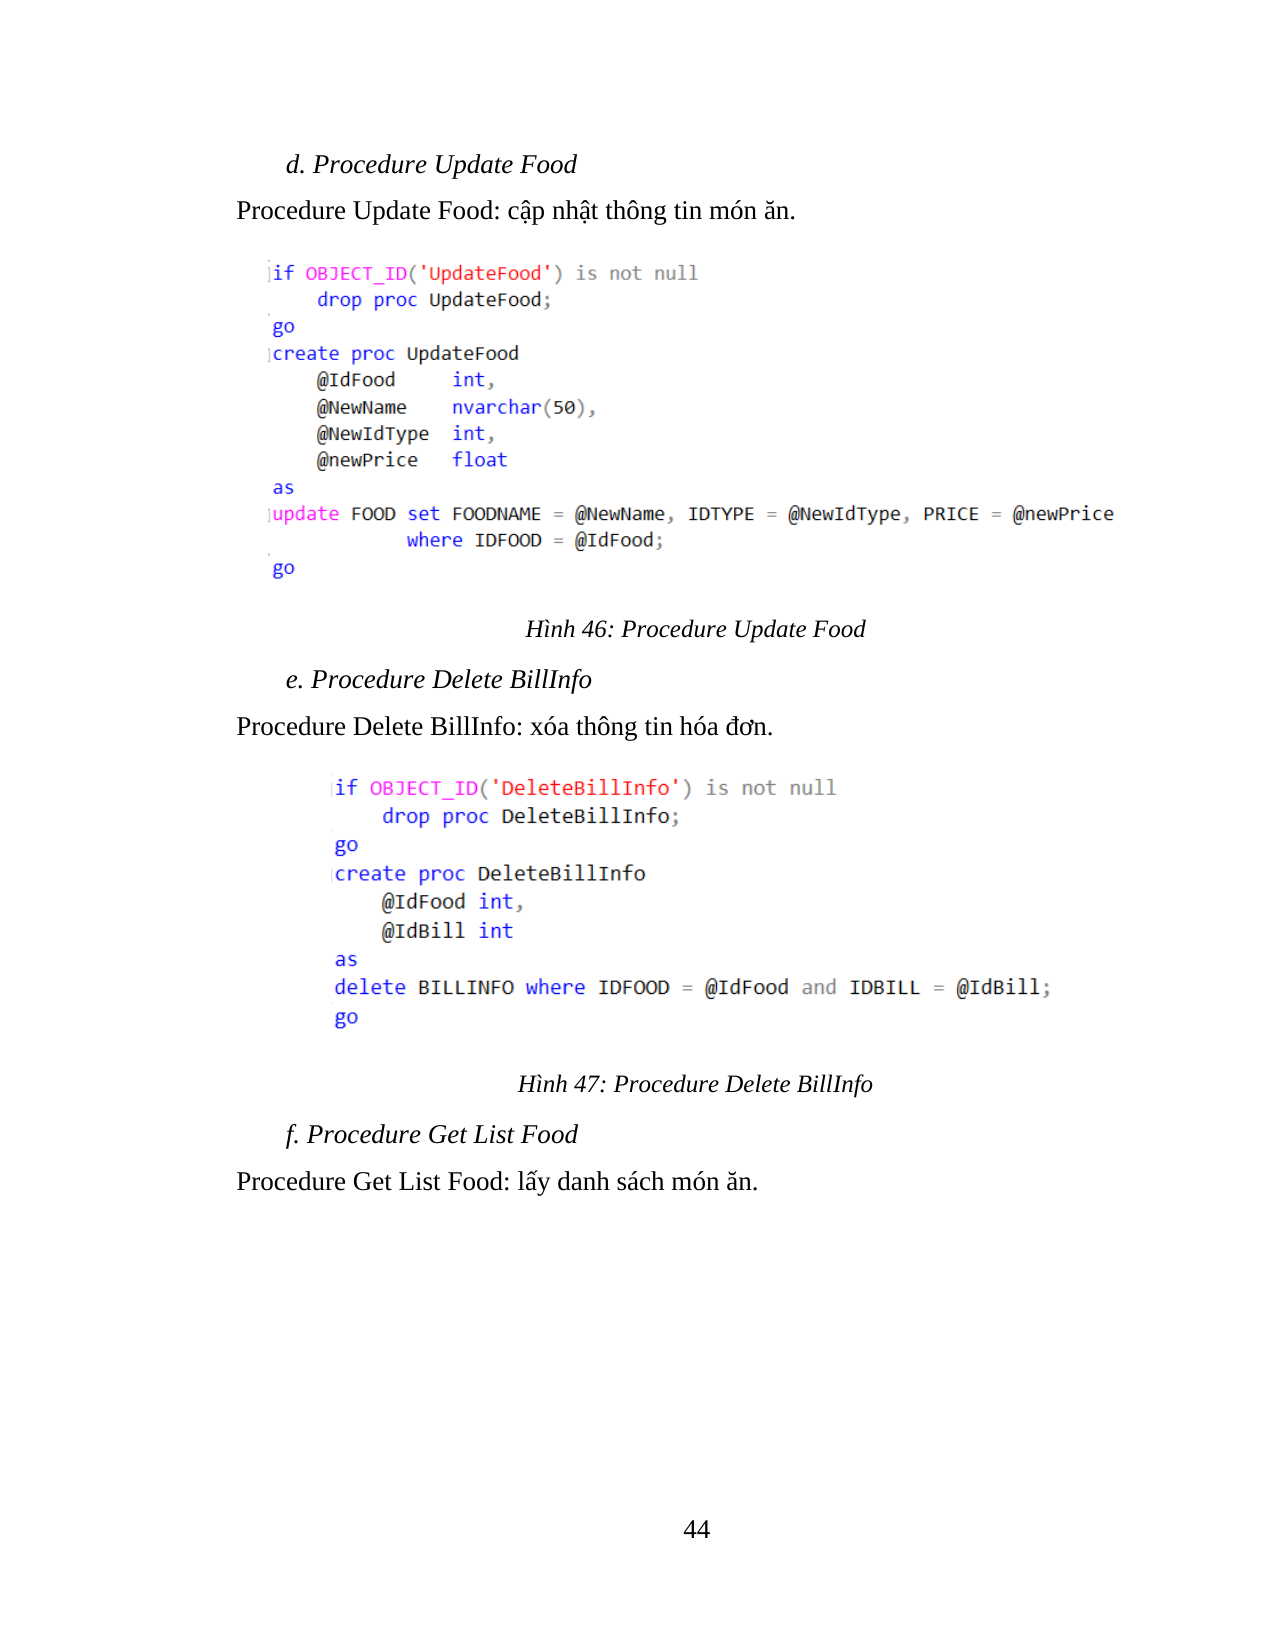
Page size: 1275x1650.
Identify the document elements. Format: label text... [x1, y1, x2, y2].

subtitle d. Procedure Update Food [286, 148, 1157, 179]
text Procedure Get List Food: lấy danh sách món ăn. [177, 1165, 1157, 1196]
picture [331, 773, 1062, 1037]
subtitle e. Procedure Delete BillInfo [286, 663, 1157, 695]
picture [268, 257, 1125, 582]
text Procedure Delete BillInfo: xóa thông tin hóa đơn. [177, 710, 1157, 741]
text Procedure Update Food: cập nhật thông tin món ăn. [177, 194, 1157, 226]
subtitle f. Procedure Get List Food [286, 1118, 1157, 1149]
